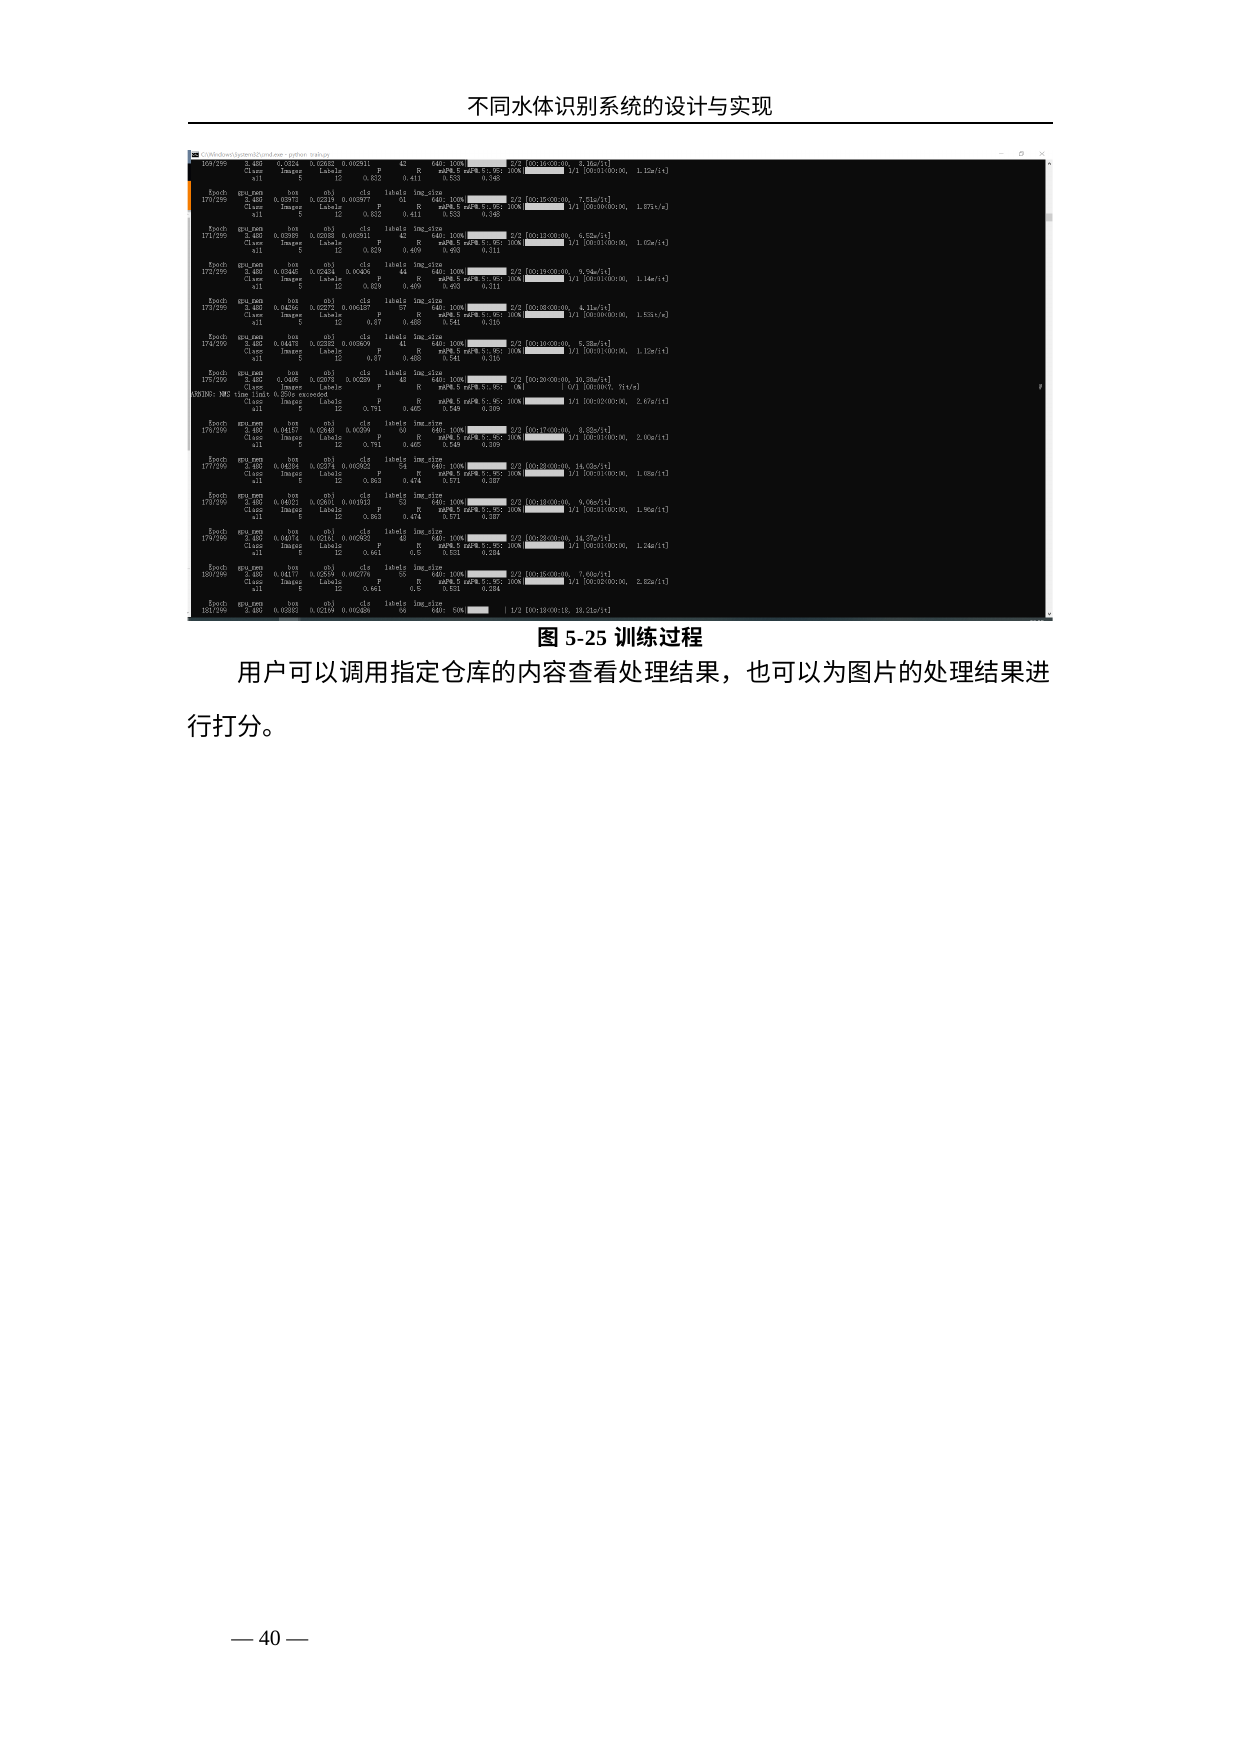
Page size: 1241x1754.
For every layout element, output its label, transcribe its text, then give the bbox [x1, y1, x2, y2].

text 用户可以调用指定仓库的内容查看处理结果，也可以为图片的处理结果进行打分。 [187, 652, 1053, 743]
picture [187, 150, 1053, 621]
